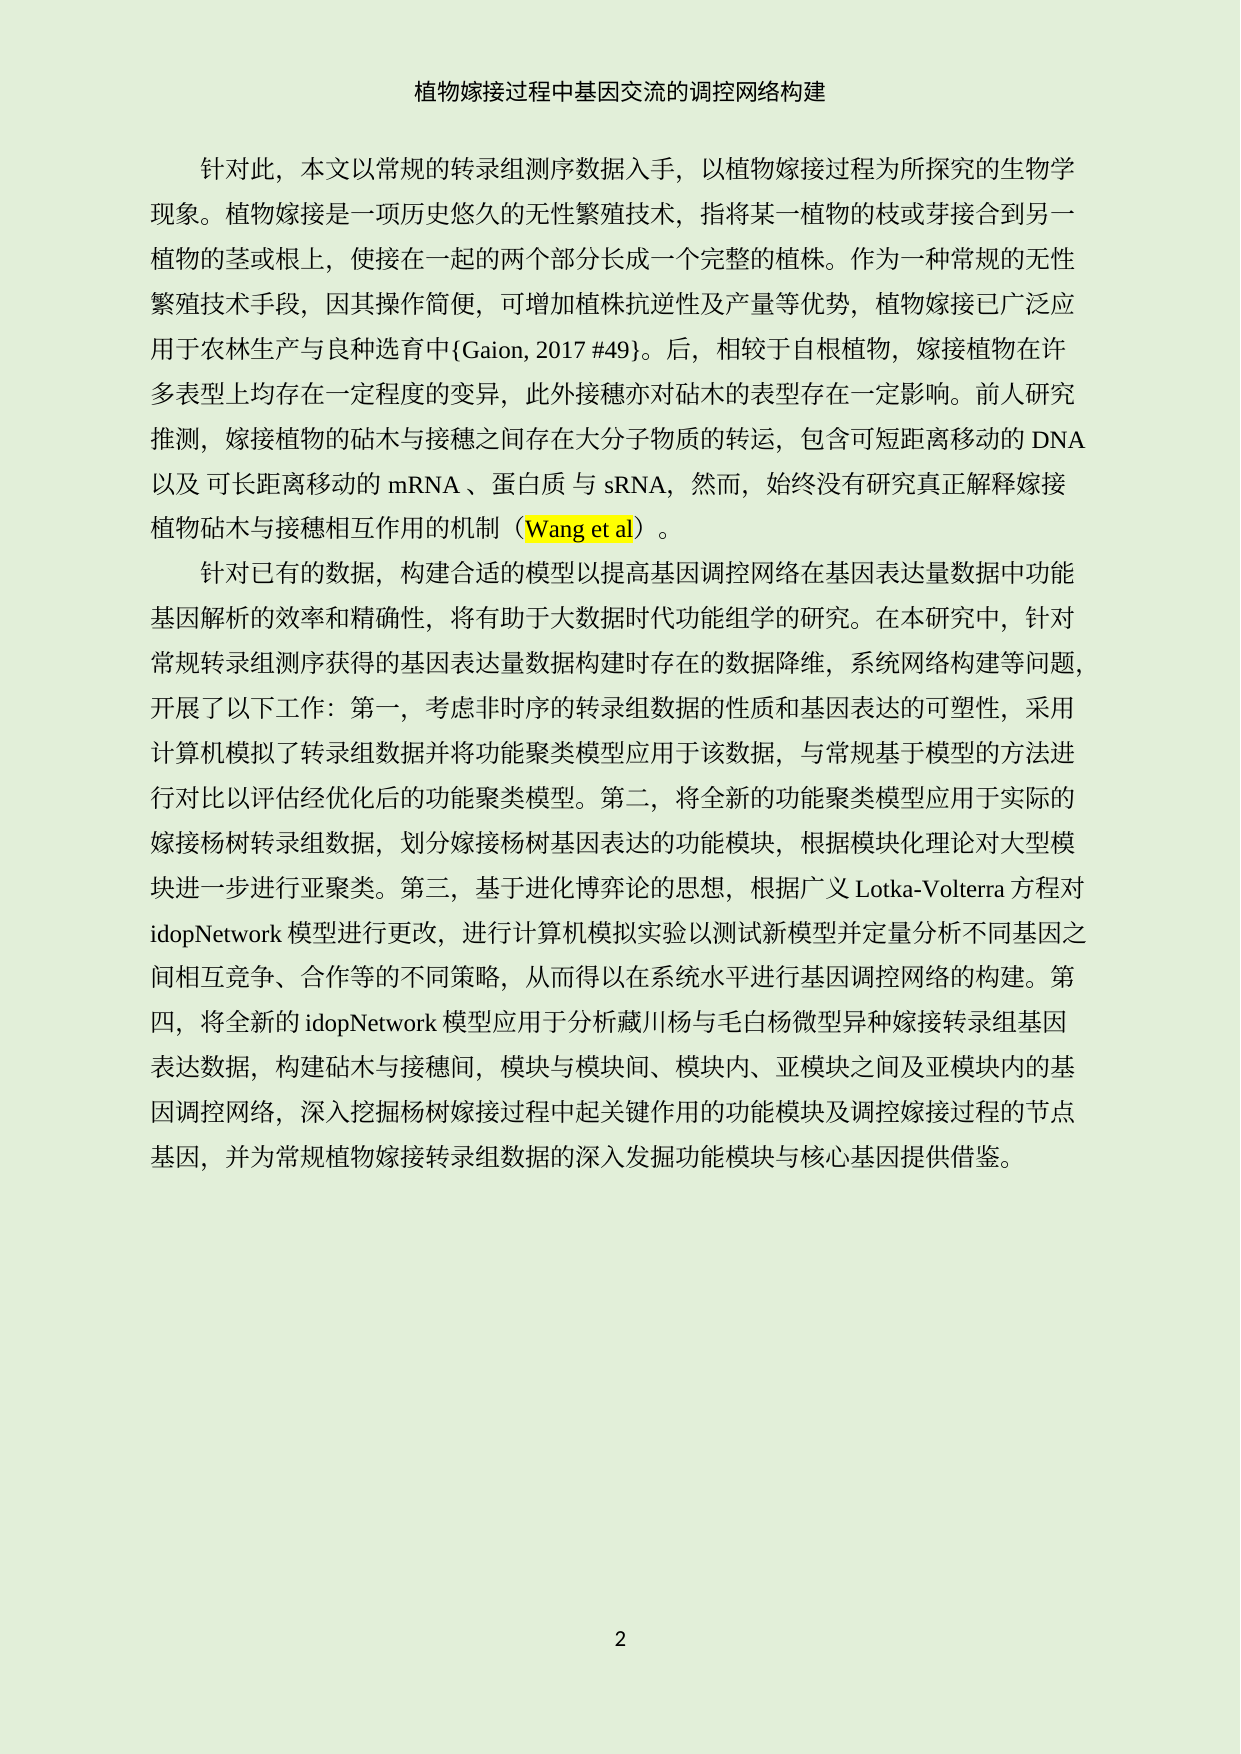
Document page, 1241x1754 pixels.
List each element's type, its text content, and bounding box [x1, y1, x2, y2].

text 针对此，本文以常规的转录组测序数据入手，以植物嫁接过程为所探究的生物学现象。植物嫁接是一项历史悠久的无性繁殖技术，指将某一植物的枝或芽接合到另一植物的茎或根上，使接在一起的两个部分长成一个完整的植株。作为一种常规的无性繁殖技术手段，因其操作简便，可增加植株抗逆性及产量等优势，植物嫁接已广泛应用于农林生产与良种选育中{Gaion, 2017 #49}。后，相较于自根植物，嫁接植物在许多表型上均存在一定程度的变异，此外接穗亦对砧木的表型存在一定影响。前人研究推测，嫁接植物的砧木与接穗之间存在大分子物质的转运，包含可短距离移动的 DNA 以及 可长距离移动的 mRNA 、蛋白质 与 sRNA，然而，始终没有研究真正解释嫁接植物砧木与接穗相互作用的机制（Wang et al）。 [150, 150, 1090, 545]
text 针对已有的数据，构建合适的模型以提高基因调控网络在基因表达量数据中功能基因解析的效率和精确性，将有助于大数据时代功能组学的研究。在本研究中，针对常规转录组测序获得的基因表达量数据构建时存在的数据降维，系统网络构建等问题，开展了以下工作：第一，考虑非时序的转录组数据的性质和基因表达的可塑性，采用计算机模拟了转录组数据并将功能聚类模型应用于该数据，与常规基于模型的方法进行对比以评估经优化后的功能聚类模型。第二，将全新的功能聚类模型应用于实际的嫁接杨树转录组数据，划分嫁接杨树基因表达的功能模块，根据模块化理论对大型模块进一步进行亚聚类。第三，基于进化博弈论的思想，根据广义Lotka-Volterra方程对idopNetwork模型进行更改，进行计算机模拟实验以测试新模型并定量分析不同基因之间相互竞争、合作等的不同策略，从而得以在系统水平进行基因调控网络的构建。第四，将全新的idopNetwork模型应用于分析藏川杨与毛白杨微型异种嫁接转录组基因表达数据，构建砧木与接穗间，模块与模块间、模块内、亚模块之间及亚模块内的基因调控网络，深入挖掘杨树嫁接过程中起关键作用的功能模块及调控嫁接过程的节点基因，并为常规植物嫁接转录组数据的深入发掘功能模块与核心基因提供借鉴。 [150, 554, 1090, 1174]
